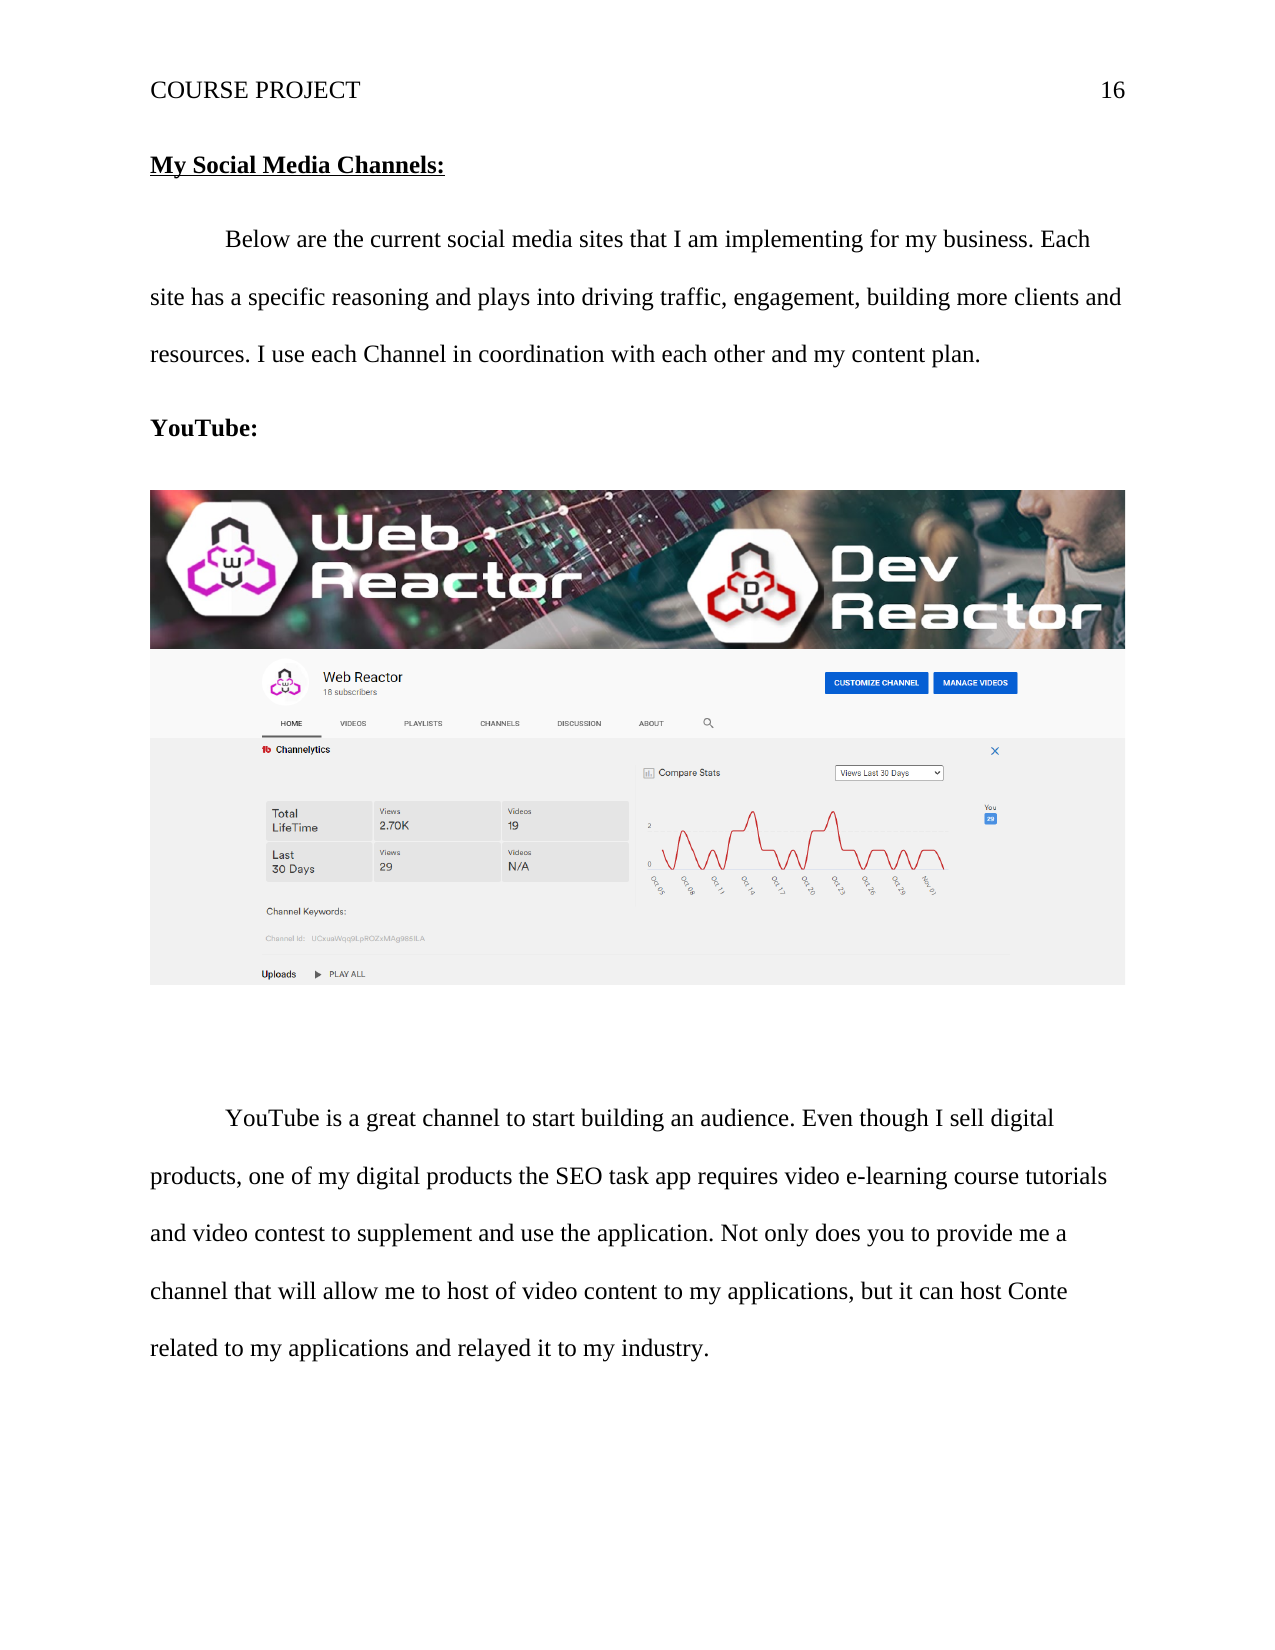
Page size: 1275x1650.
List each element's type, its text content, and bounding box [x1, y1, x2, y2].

text My Social Media Channels: [150, 150, 1125, 179]
text YouTube is a great channel to start building an audience. Even though I sell digital products, one of my digital products the SEO task app requires video e-learning course tutorials and video contest to supplement and use the application. Not only does you to provide me a channel that will allow me to host of video content to my applications, but it can host Conte related to my applications and relayed it to my industry. [150, 1103, 1125, 1362]
picture [150, 487, 1125, 985]
text YouTube: [150, 413, 1125, 442]
text Below are the current social media sites that I am implementing for my business. Each site has a specific reasoning and plays into driving traffic, engagement, building more clients and resources. I use each Channel in coordination with each other and my content plan. [150, 224, 1125, 368]
